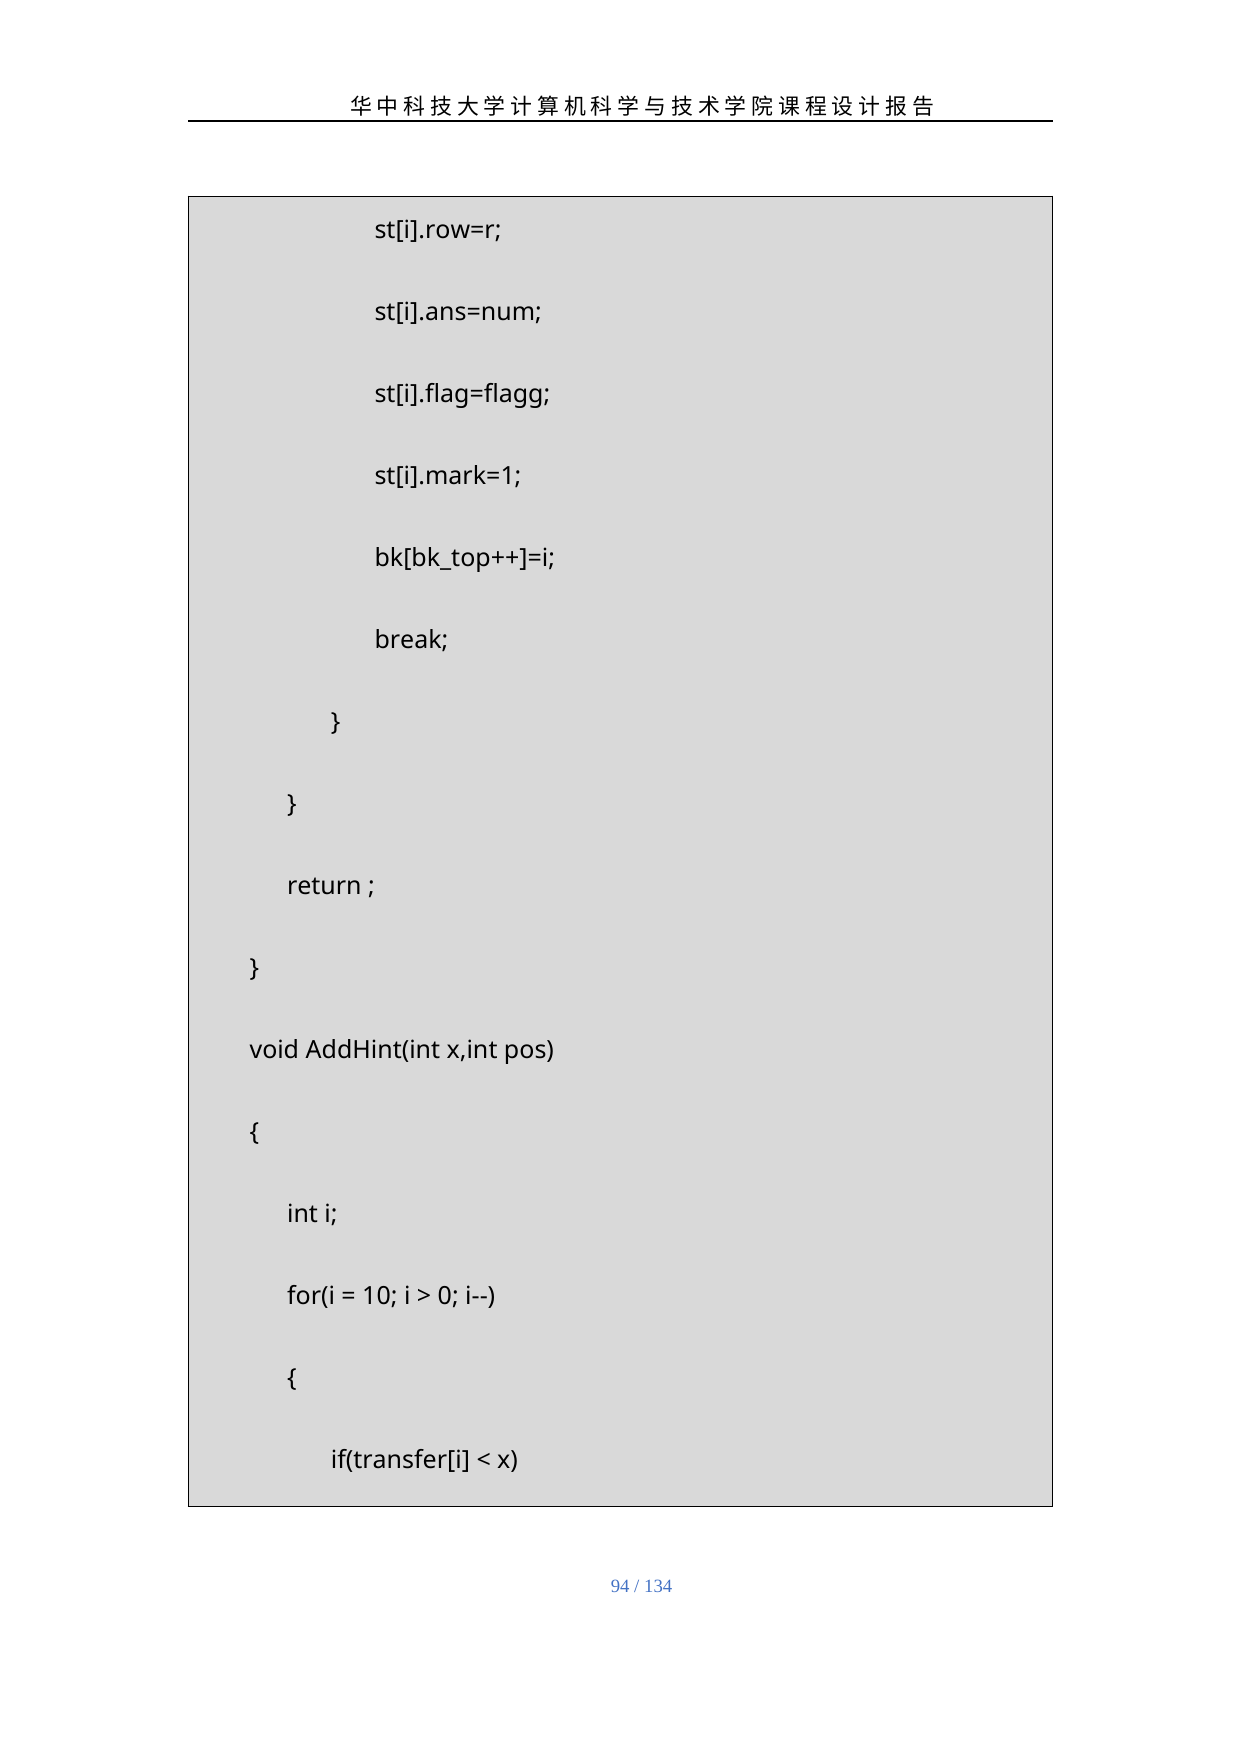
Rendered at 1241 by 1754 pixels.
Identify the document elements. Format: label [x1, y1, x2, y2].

table_header [189, 197, 1052, 1506]
